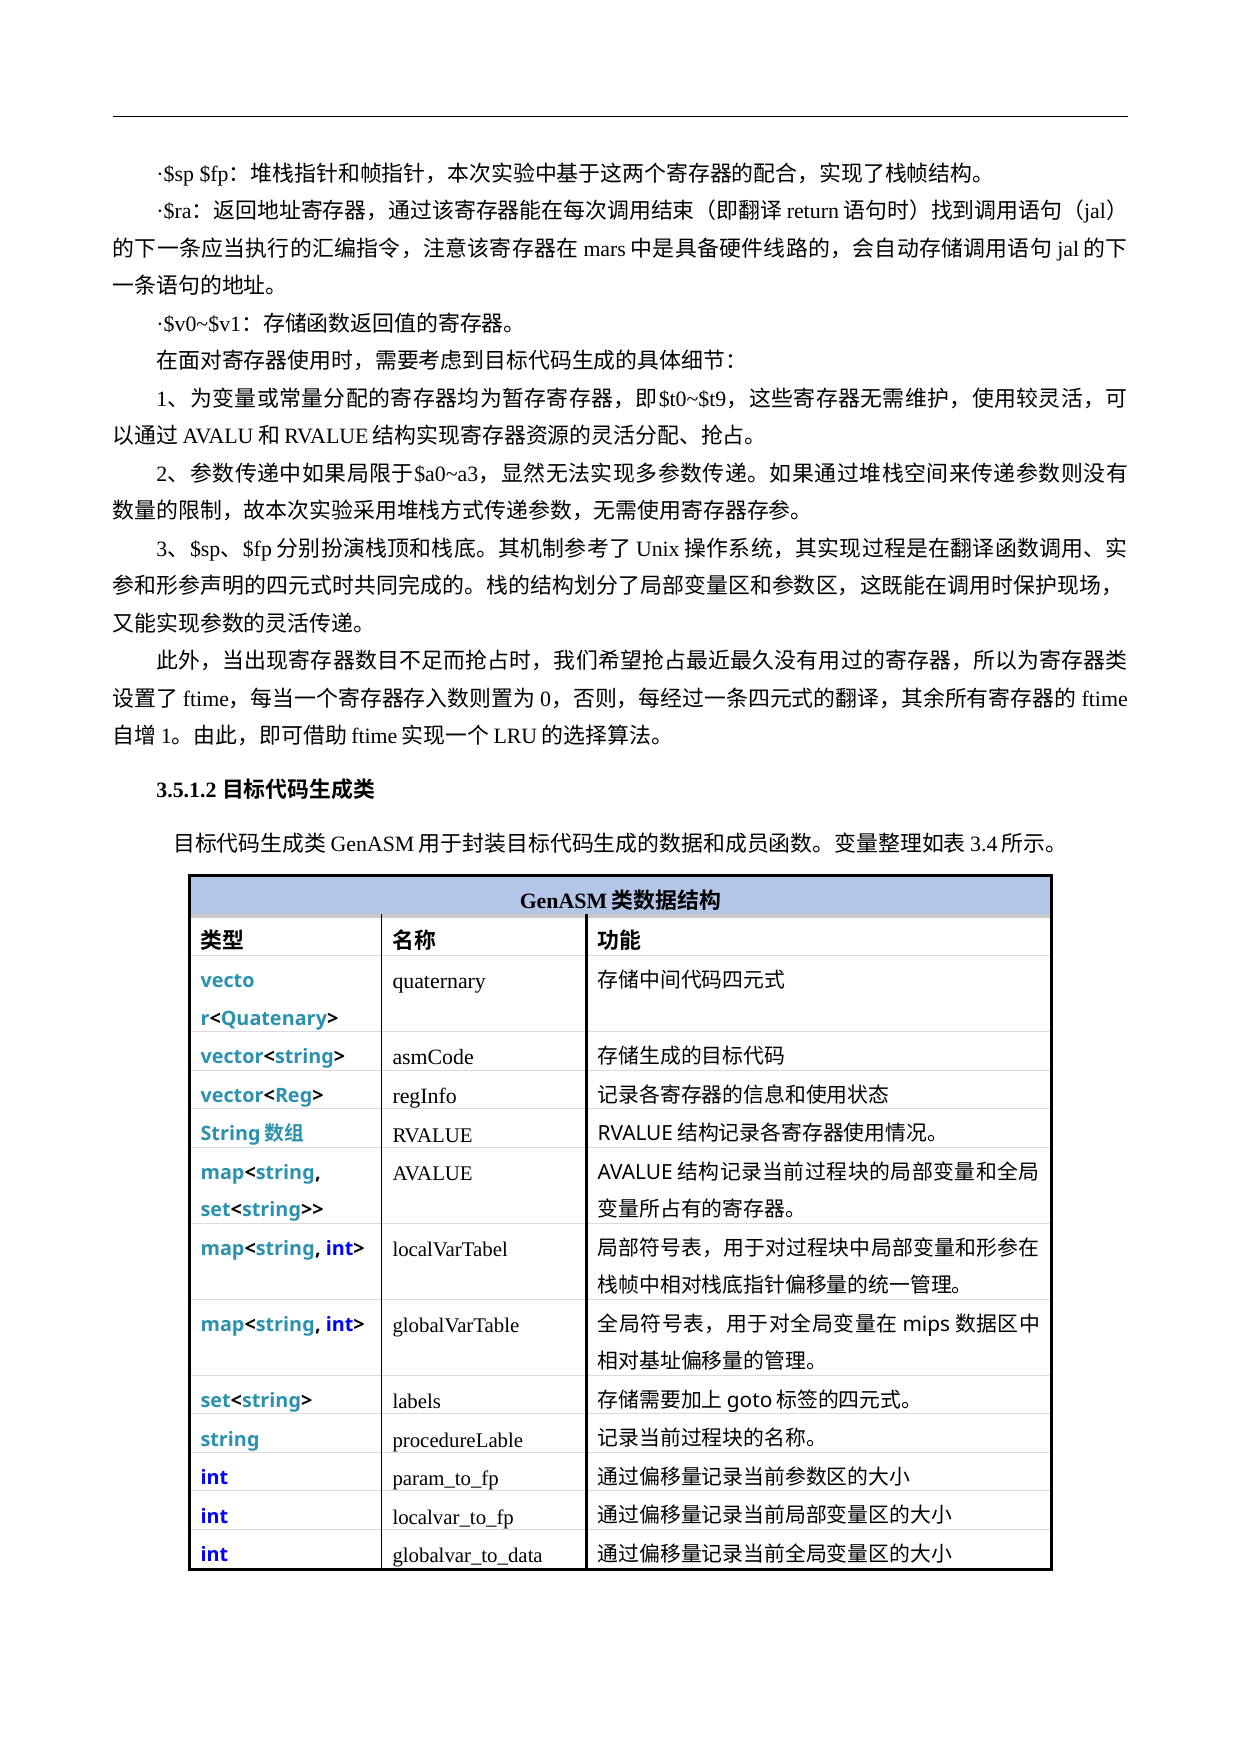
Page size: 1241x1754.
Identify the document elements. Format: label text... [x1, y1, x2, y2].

table_cell 通过偏移量记录当前局部变量区的大小 [588, 1491, 1050, 1529]
table_cell AVALUE [382, 1148, 585, 1223]
table_cell map<string, set<string>> [191, 1148, 381, 1223]
text 1、为变量或常量分配的寄存器均为暂存寄存器，即$t0~$t9，这些寄存器无需维护，使用较灵活，可以通过AVALU和RVALUE结构实现寄存器资源的灵活分配、抢占。 [112, 375, 1128, 450]
table_cell map<string, int> [191, 1300, 381, 1375]
table_cell asmCode [382, 1032, 585, 1069]
table_cell localVarTabel [382, 1224, 585, 1299]
text 3、$sp、$fp分别扮演栈顶和栈底。其机制参考了Unix操作系统，其实现过程是在翻译函数调用、实参和形参声明的四元式时共同完成的。栈的结构划分了局部变量区和参数区，这既能在调用时保护现场，又能实现参数的灵活传递。 [112, 525, 1128, 637]
table_cell 功能 [588, 918, 1050, 955]
table_cell AVALUE结构记录当前过程块的局部变量和全局变量所占有的寄存器。 [588, 1148, 1050, 1223]
text 目标代码生成类GenASM用于封装目标代码生成的数据和成员函数。变量整理如表3.4所示。 [112, 820, 1128, 857]
table_cell set<string> [191, 1376, 381, 1413]
table_cell 类型 [191, 918, 381, 955]
table_cell 通过偏移量记录当前全局变量区的大小 [588, 1530, 1050, 1567]
table_cell String数组 [191, 1109, 381, 1147]
table_cell vector<string> [191, 1032, 381, 1069]
table_cell localvar_to_fp [382, 1491, 585, 1529]
table_header GenASM类数据结构 [191, 877, 1050, 914]
table_cell 全局符号表，用于对全局变量在mips数据区中相对基址偏移量的管理。 [588, 1300, 1050, 1375]
table_cell map<string, int> [191, 1224, 381, 1299]
table_cell globalvar_to_data [382, 1530, 585, 1567]
table_cell vector<Quatenary> [191, 956, 381, 1031]
table_cell 局部符号表，用于对过程块中局部变量和形参在栈帧中相对栈底指针偏移量的统一管理。 [588, 1224, 1050, 1299]
text ·$sp $fp：堆栈指针和帧指针，本次实验中基于这两个寄存器的配合，实现了栈帧结构。 [112, 150, 1128, 187]
table_cell RVALUE结构记录各寄存器使用情况。 [588, 1109, 1050, 1147]
table_cell int [191, 1491, 381, 1529]
table_cell 名称 [382, 918, 585, 955]
text ·$ra：返回地址寄存器，通过该寄存器能在每次调用结束（即翻译return语句时）找到调用语句（jal）的下一条应当执行的汇编指令，注意该寄存器在mars中是具备硬件线路的，会自动存储调用语句jal的下一条语句的地址。 [112, 187, 1128, 300]
text 此外，当出现寄存器数目不足而抢占时，我们希望抢占最近最久没有用过的寄存器，所以为寄存器类设置了ftime，每当一个寄存器存入数则置为0，否则，每经过一条四元式的翻译，其余所有寄存器的ftime自增1。由此，即可借助ftime实现一个LRU的选择算法。 [112, 637, 1128, 750]
table_cell vector<Reg> [191, 1071, 381, 1108]
table_cell RVALUE [382, 1109, 585, 1147]
table_cell int [191, 1453, 381, 1490]
table_cell 通过偏移量记录当前参数区的大小 [588, 1453, 1050, 1490]
table_cell quaternary [382, 956, 585, 1031]
table_cell labels [382, 1376, 585, 1413]
table_cell 记录当前过程块的名称。 [588, 1414, 1050, 1452]
table_cell 存储生成的目标代码 [588, 1032, 1050, 1069]
text ·$v0~$v1：存储函数返回值的寄存器。 [112, 300, 1128, 337]
table_cell regInfo [382, 1071, 585, 1108]
table_cell 存储中间代码四元式 [588, 956, 1050, 1031]
table_cell procedureLable [382, 1414, 585, 1452]
table_cell globalVarTable [382, 1300, 585, 1375]
table_cell 记录各寄存器的信息和使用状态 [588, 1071, 1050, 1108]
text 在面对寄存器使用时，需要考虑到目标代码生成的具体细节： [112, 337, 1128, 375]
text 2、参数传递中如果局限于$a0~a3，显然无法实现多参数传递。如果通过堆栈空间来传递参数则没有数量的限制，故本次实验采用堆栈方式传递参数，无需使用寄存器存参。 [112, 450, 1128, 525]
table_cell int [191, 1530, 381, 1567]
table_cell string [191, 1414, 381, 1452]
table_cell param_to_fp [382, 1453, 585, 1490]
table_cell 存储需要加上goto标签的四元式。 [588, 1376, 1050, 1413]
text 3.5.1.2 目标代码生成类 [112, 766, 1128, 804]
